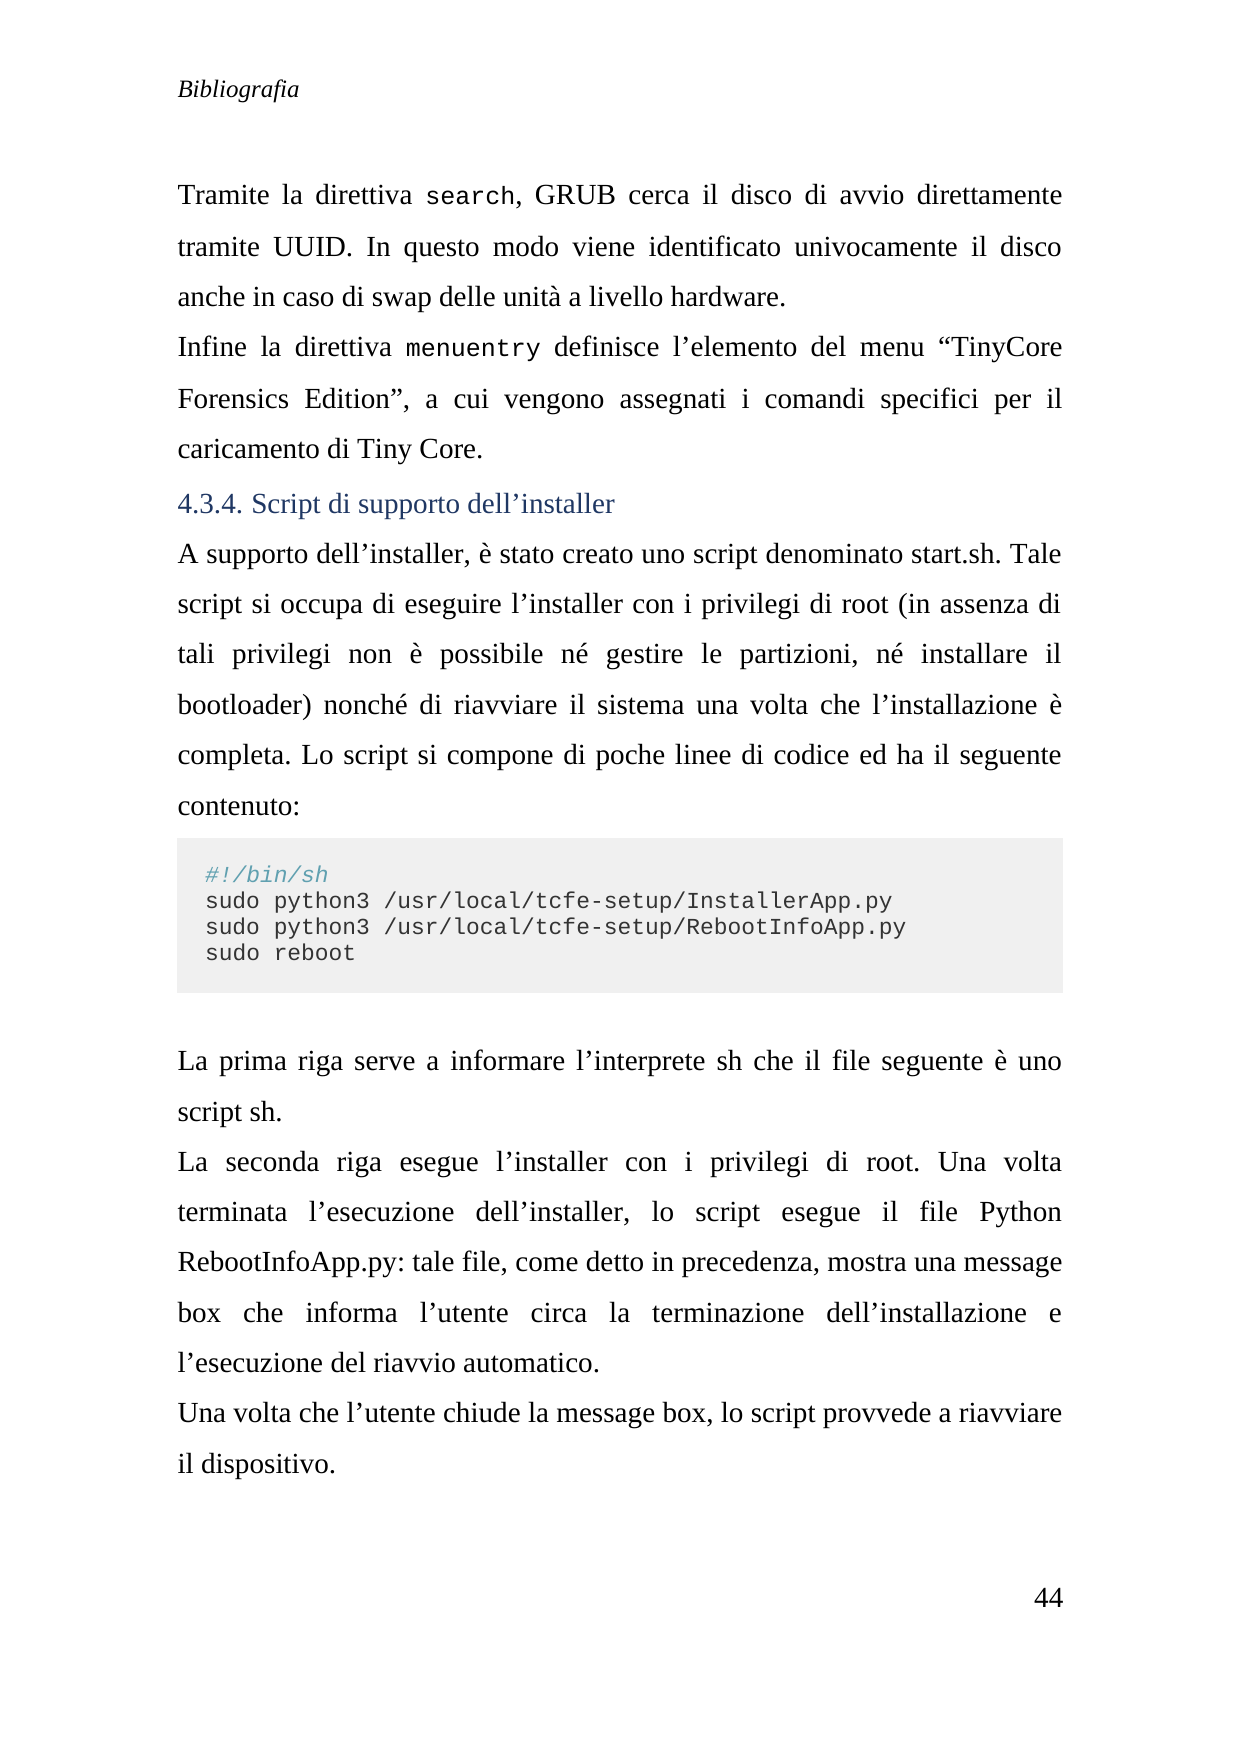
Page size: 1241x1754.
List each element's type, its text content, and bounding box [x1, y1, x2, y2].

text Una volta che l’utente chiude la message box, lo script provvede a riavviare il dispositivo. [177, 1396, 1063, 1479]
text La seconda riga esegue l’installer con i privilegi di root. Una volta terminata l’esecuzione dell’installer, lo script esegue il file Python RebootInfoApp.py: tale file, come detto in precedenza, mostra una message box che informa l’utente circa la terminazione dell’installazione e l’esecuzione del riavvio automatico. [177, 1144, 1063, 1379]
text La prima riga serve a informare l’interprete sh che il file seguente è uno script sh. [177, 1043, 1063, 1127]
text #!/bin/sh [177, 864, 1063, 890]
text Tramite la direttiva search, GRUB cerca il disco di avvio direttamente tramite UUID. In questo modo viene identificato univocamente il disco anche in caso di swap delle unità a livello hardware. [177, 177, 1063, 313]
text sudo python3 /usr/local/tcfe-setup/InstallerApp.py [177, 890, 1063, 916]
text sudo python3 /usr/local/tcfe-setup/RebootInfoApp.py [177, 916, 1063, 942]
text Infine la direttiva menuentry definisce l’elemento del menu “TinyCore Forensics Edition”, a cui vengono assegnati i comandi specifici per il caricamento di Tiny Core. [177, 329, 1063, 465]
subtitle Script di supporto dell’installer [177, 486, 1063, 519]
text A supporto dell’installer, è stato creato uno script denominato start.sh. Tale script si occupa di eseguire l’installer con i privilegi di root (in assenza di tali privilegi non è possibile né gestire le partizioni, né installare il bootloader) nonché di riavviare il sistema una volta che l’installazione è completa. Lo script si compone di poche linee di codice ed ha il seguente contenuto: [177, 536, 1063, 821]
text sudo reboot [177, 942, 1063, 968]
